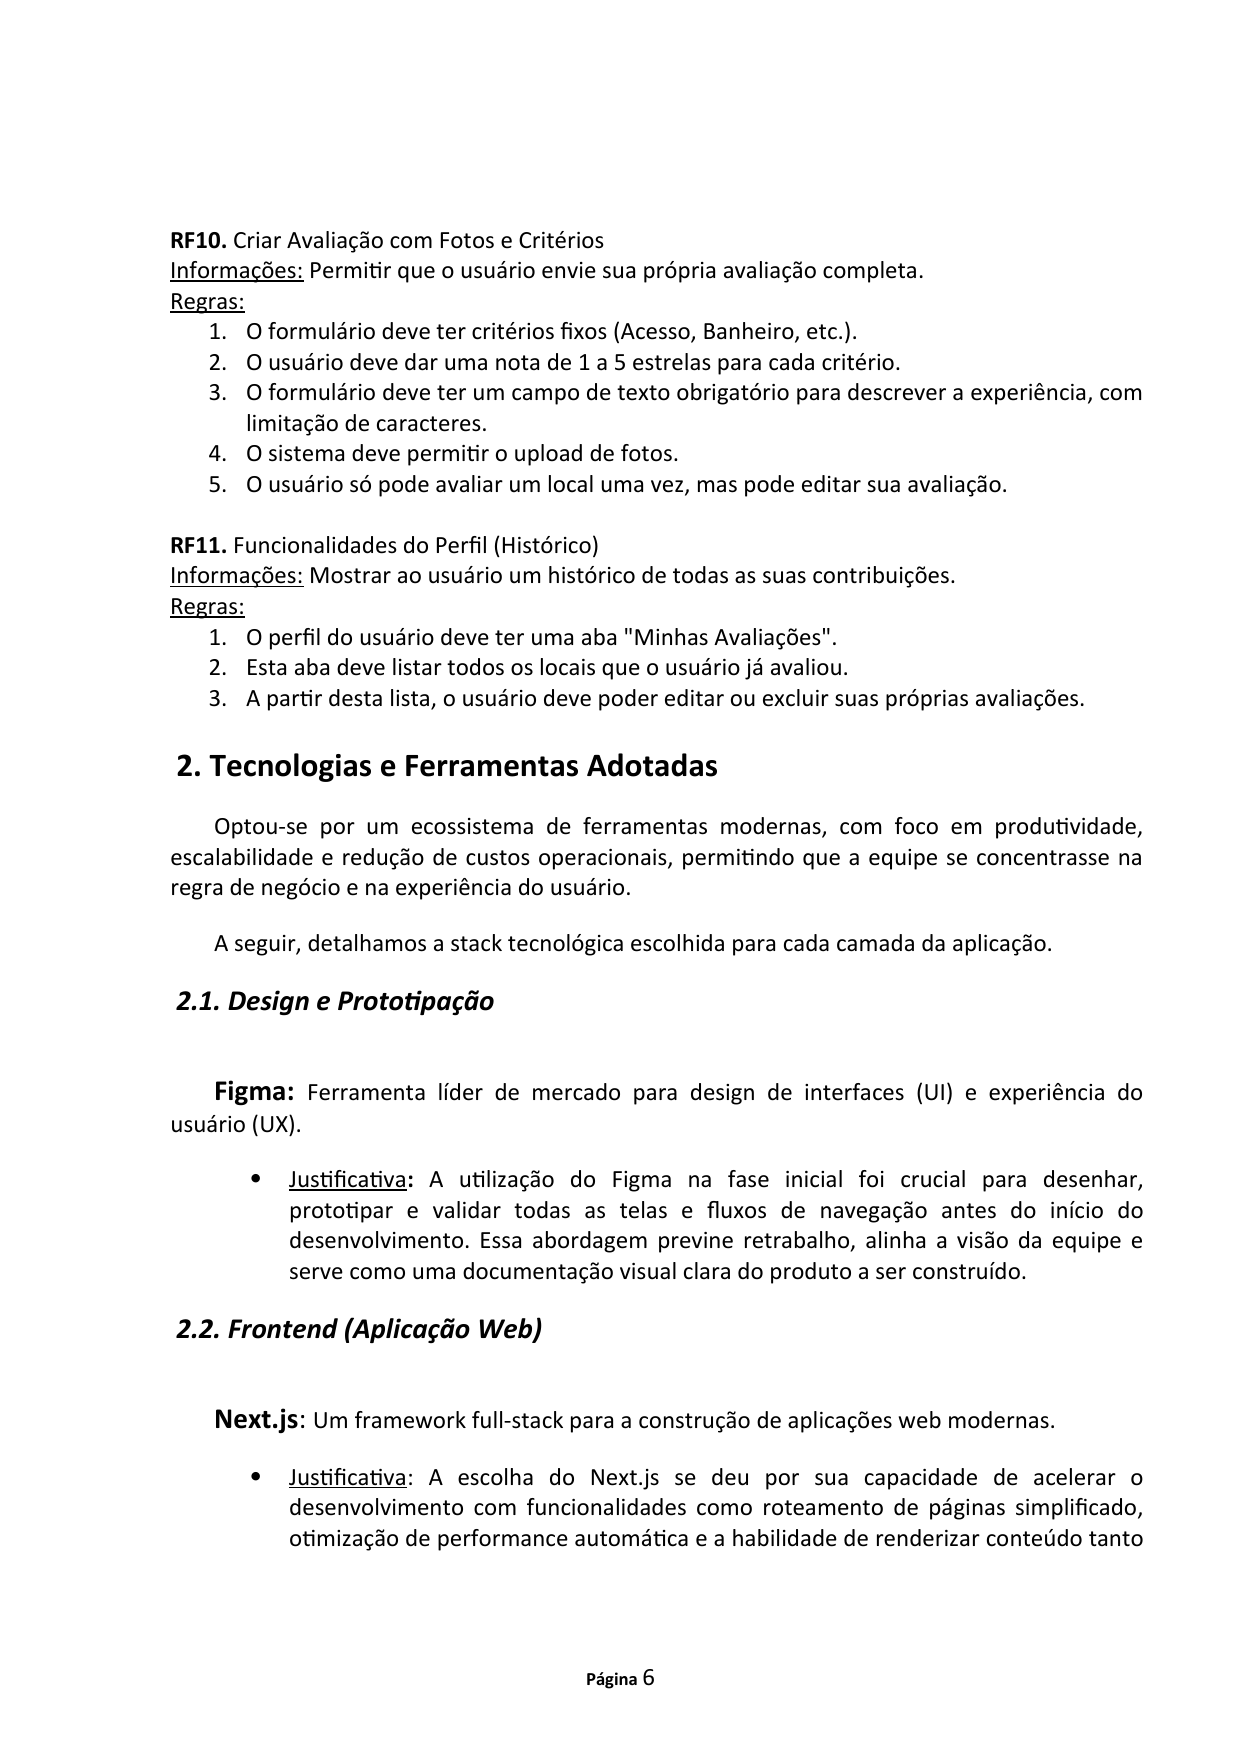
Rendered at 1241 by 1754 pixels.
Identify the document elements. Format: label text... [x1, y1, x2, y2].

list O formulário deve ter critérios fixos (Acesso, Banheiro, etc.). [208, 316, 1145, 346]
text RF10. Criar Avaliação com Fotos e Critérios [170, 224, 1145, 254]
list O perfil do usuário deve ter uma aba "Minhas Avaliações". [208, 621, 1145, 651]
text Next.js: Um framework full-stack para a construção de aplicações web modernas. [170, 1400, 1145, 1436]
subtitle 2. Tecnologias e Ferramentas Adotadas [176, 744, 1146, 784]
list Esta aba deve listar todos os locais que o usuário já avaliou. [208, 651, 1145, 682]
text A seguir, detalhamos a stack tecnológica escolhida para cada camada da aplicação. [170, 927, 1145, 957]
text Regras: [170, 590, 1145, 621]
subtitle 2.2. Frontend (Aplicação Web) [176, 1310, 1146, 1346]
list A partir desta lista, o usuário deve poder editar ou excluir suas próprias avaliações. [208, 682, 1145, 712]
text Regras: [170, 285, 1145, 316]
text Figma: Ferramenta líder de mercado para design de interfaces (UI) e experiência do usuário (UX). [170, 1072, 1145, 1138]
text Optou-se por um ecossistema de ferramentas modernas, com foco em produtividade, escalabilidade e redução de custos operacionais, permitindo que a equipe se concentrasse na regra de negócio e na experiência do usuário. [170, 810, 1145, 902]
list O formulário deve ter um campo de texto obrigatório para descrever a experiência, com limitação de caracteres. [208, 377, 1145, 438]
text Informações: Mostrar ao usuário um histórico de todas as suas contribuições. [170, 560, 1145, 590]
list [251, 1461, 1145, 1552]
list Justificativa: A utilização do Figma na fase inicial foi crucial para desenhar, prototipar e validar todas as telas e fluxos de navegação antes do início do desenvolvimento. Essa abordagem previne retrabalho, alinha a visão da equipe e serve como uma documentação visual clara do produto a ser construído. [251, 1163, 1145, 1285]
list O sistema deve permitir o upload de fotos. [208, 438, 1145, 468]
text Informações: Permitir que o usuário envie sua própria avaliação completa. [170, 254, 1145, 285]
text RF11. Funcionalidades do Perfil (Histórico) [170, 529, 1145, 560]
list O usuário deve dar uma nota de 1 a 5 estrelas para cada critério. [208, 346, 1145, 377]
list O usuário só pode avaliar um local uma vez, mas pode editar sua avaliação. [208, 468, 1145, 499]
subtitle 2.1. Design e Prototipação [176, 982, 1146, 1018]
